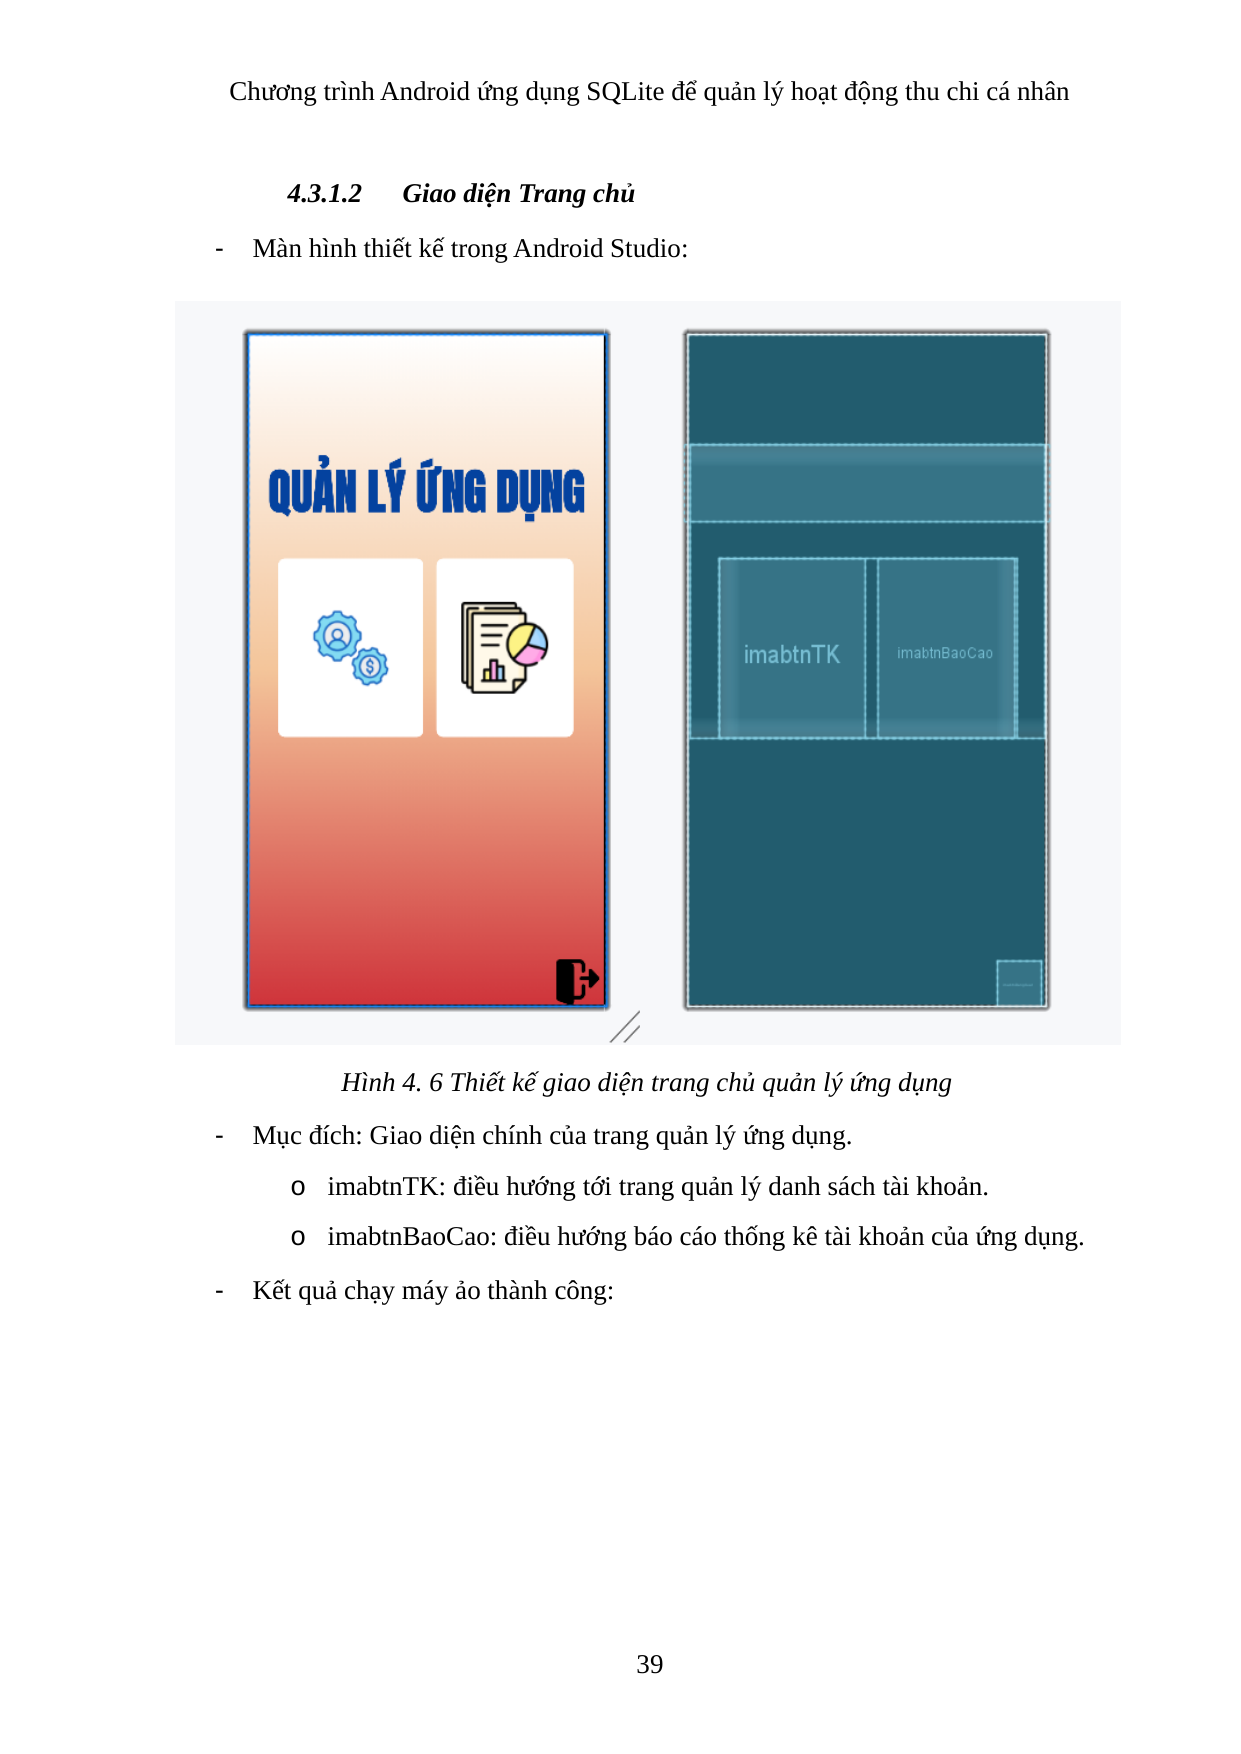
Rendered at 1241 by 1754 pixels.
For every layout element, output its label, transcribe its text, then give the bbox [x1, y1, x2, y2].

subtitle Giao diện Trang chủ [287, 177, 1122, 208]
picture [175, 301, 1121, 1045]
list imabtnTK: điều hướng tới trang quản lý danh sách tài khoản. [290, 1170, 1122, 1204]
list imabtnBaoCao: điều hướng báo cáo thống kê tài khoản của ứng dụng. [290, 1221, 1122, 1254]
list Kết quả chạy máy ảo thành công: [215, 1271, 1122, 1307]
list Màn hình thiết kế trong Android Studio: [215, 228, 1122, 265]
